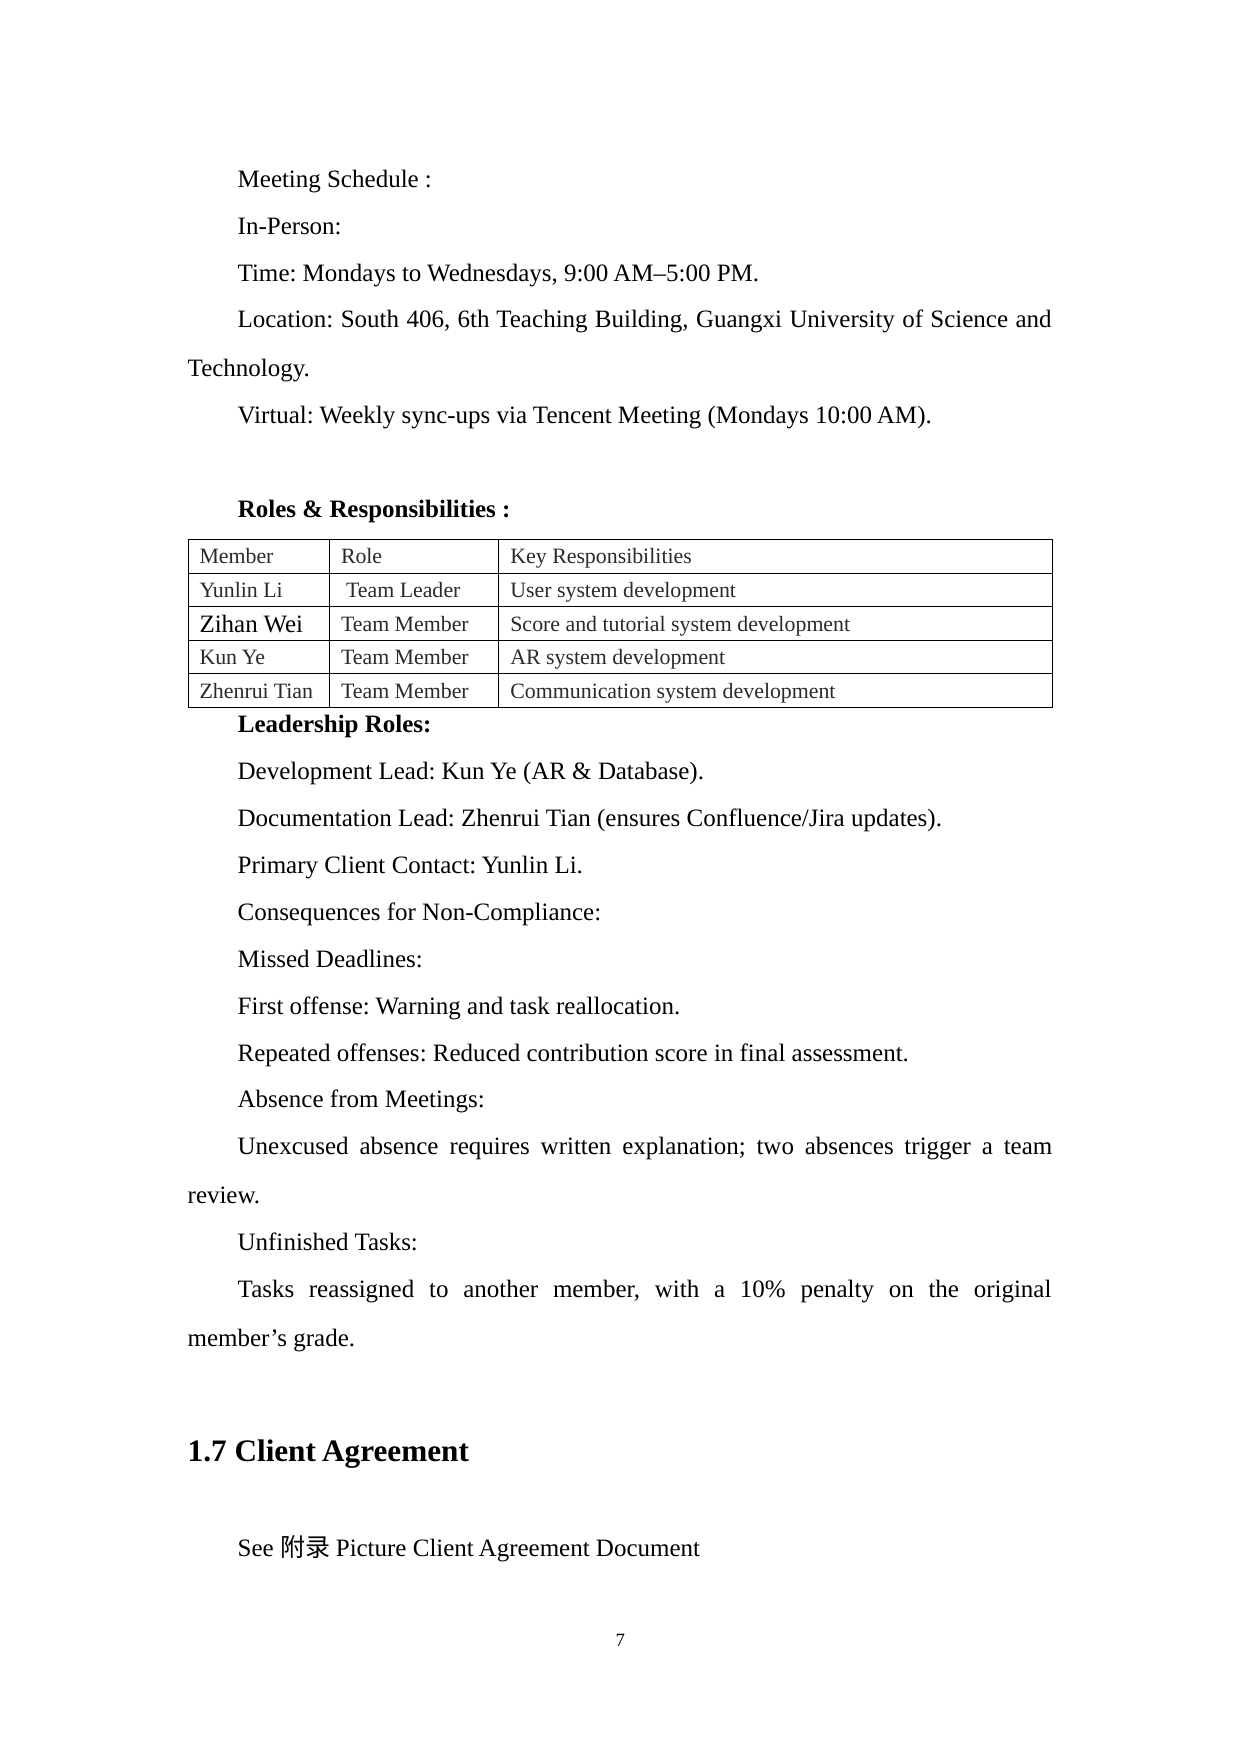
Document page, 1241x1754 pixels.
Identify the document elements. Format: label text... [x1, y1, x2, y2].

text First offense: Warning and task reallocation. [187, 989, 1053, 1021]
text Primary Client Contact: Yunlin Li. [187, 848, 1053, 881]
table_cell Team Member [330, 641, 498, 673]
table_cell Team Member [330, 674, 498, 707]
table_cell Communication system development [499, 674, 1052, 707]
text Leadership Roles: [187, 708, 1053, 740]
text Documentation Lead: Zhenrui Tian (ensures Confluence/Jira updates). [187, 801, 1053, 834]
text Unexcused absence requires written explanation; two absences trigger a team review. [187, 1129, 1053, 1211]
text Meeting Schedule : [187, 162, 1053, 194]
text Virtual: Weekly sync-ups via Tencent Meeting (Mondays 10:00 AM). [187, 398, 1053, 431]
text Repeated offenses: Reduced contribution score in final assessment. [187, 1036, 1053, 1068]
table_header Key Responsibilities [499, 540, 1052, 572]
text Missed Deadlines: [187, 942, 1053, 974]
table_cell Kun Ye [189, 641, 329, 673]
table_cell Team Member [330, 607, 498, 639]
text Time: Mondays to Wednesdays, 9:00 AM–5:00 PM. [187, 256, 1053, 288]
table_header Role [330, 540, 498, 572]
table_cell User system development [499, 574, 1052, 606]
table_cell Score and tutorial system development [499, 607, 1052, 639]
table_header Member [189, 540, 329, 572]
text Tasks reassigned to another member, with a 10% penalty on the original member’s grade. [187, 1272, 1053, 1353]
text See 附录 Picture Client Agreement Document [187, 1513, 1053, 1578]
text In-Person: [187, 209, 1053, 241]
text Absence from Meetings: [187, 1083, 1053, 1115]
text Development Lead: Kun Ye (AR & Database). [187, 754, 1053, 787]
text Unfinished Tasks: [187, 1225, 1053, 1258]
table_cell Zhenrui Tian [189, 674, 329, 707]
text Consequences for Non-Compliance: [187, 895, 1053, 928]
text Roles & Responsibilities : [187, 492, 1053, 524]
subtitle 1.7 Client Agreement [187, 1418, 1053, 1483]
table_cell Team Leader [330, 574, 498, 606]
table_cell Zihan Wei [189, 607, 329, 639]
table_cell AR system development [499, 641, 1052, 673]
table_cell Yunlin Li [189, 574, 329, 606]
text Location: South 406, 6th Teaching Building, Guangxi University of Science and Technology. [187, 303, 1053, 384]
